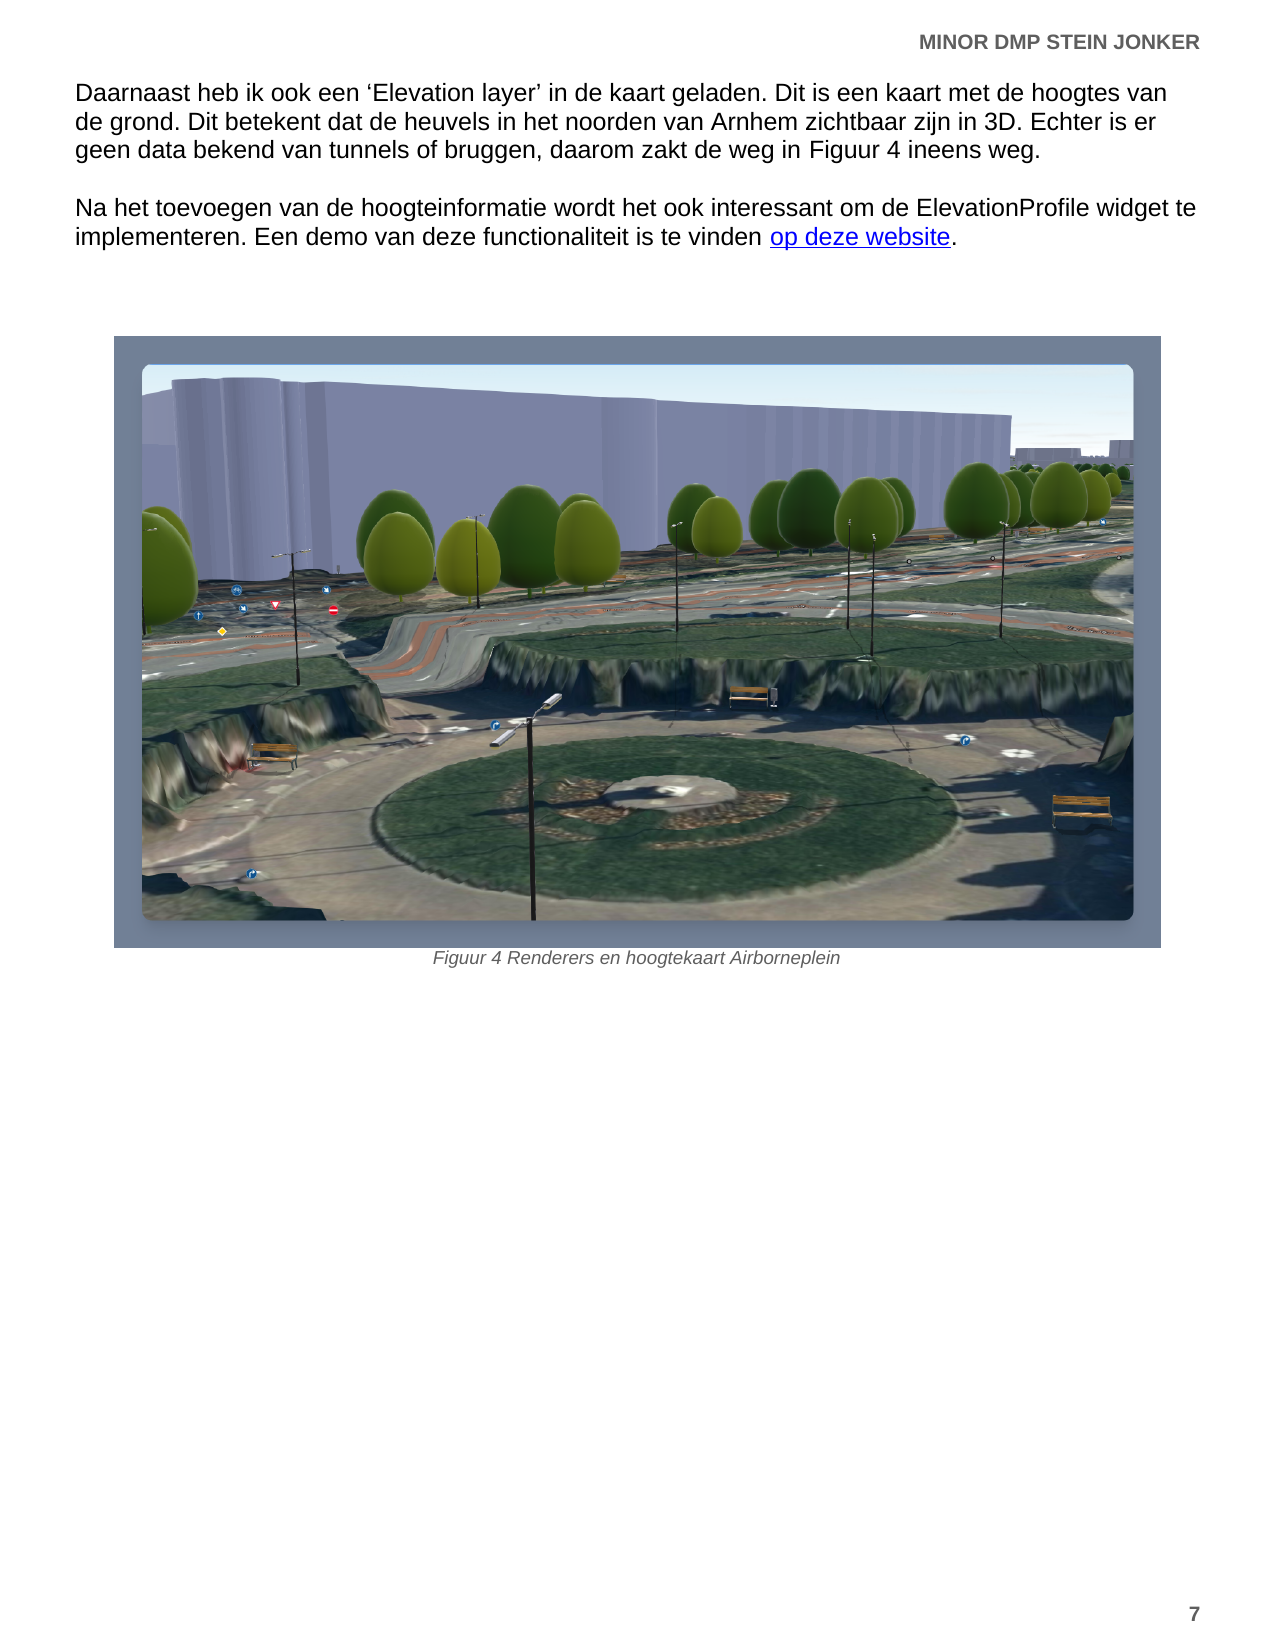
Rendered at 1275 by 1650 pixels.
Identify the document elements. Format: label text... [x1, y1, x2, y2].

text Na het toevoegen van de hoogteinformatie wordt het ook interessant om de ElevationProfile widget te implementeren. Een demo van deze functionaliteit is te vinden op deze website. [75, 193, 1200, 251]
text Daarnaast heb ik ook een ‘Elevation layer’ in de kaart geladen. Dit is een kaart met de hoogtes van de grond. Dit betekent dat de heuvels in het noorden van Arnhem zichtbaar zijn in 3D. Echter is er geen data bekend van tunnels of bruggen, daarom zakt de weg in Figuur 4 ineens weg. [75, 78, 1200, 164]
text Figuur 4 Renderers en hoogtekaart Airborneplein [75, 947, 1200, 969]
picture [114, 336, 1161, 948]
